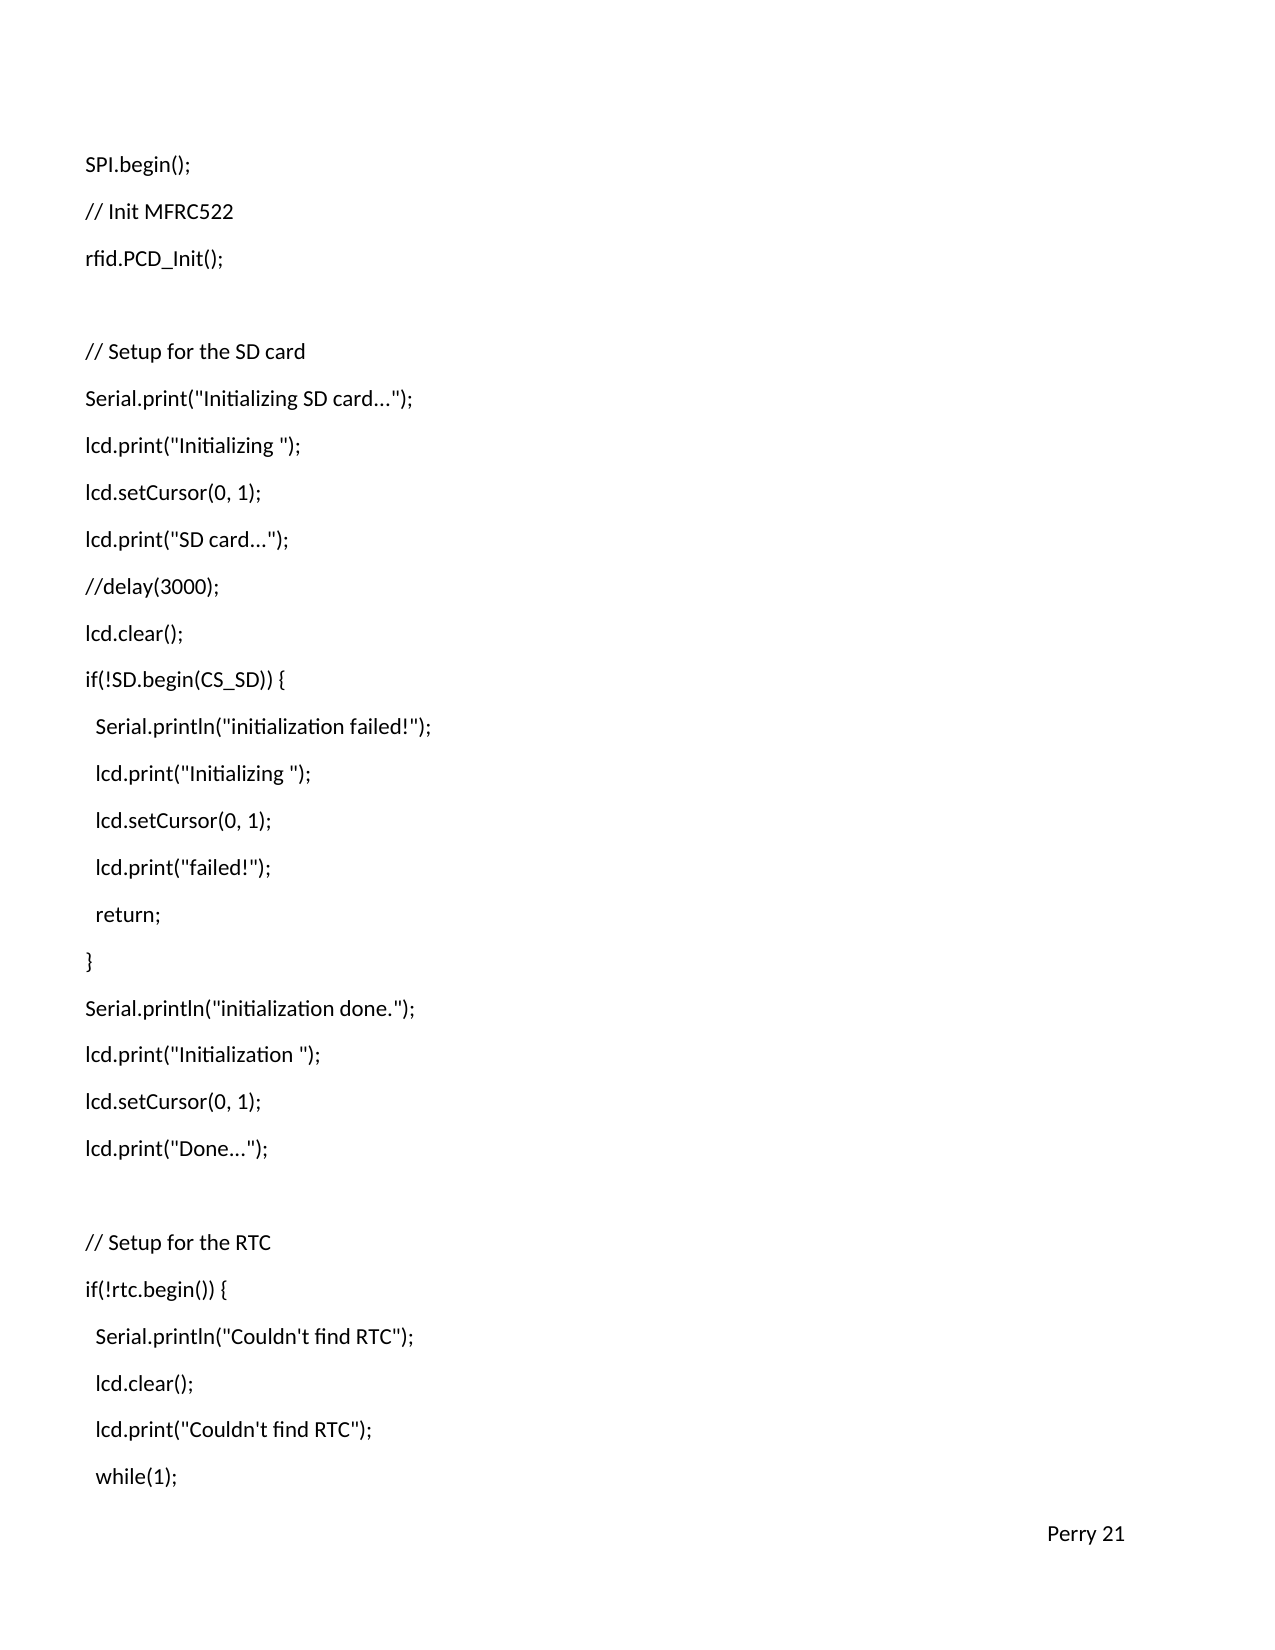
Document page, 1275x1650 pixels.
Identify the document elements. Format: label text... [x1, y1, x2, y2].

text // Setup for the RTC [75, 1228, 1125, 1256]
text Serial.print("Initializing SD card..."); [75, 384, 1125, 412]
text lcd.print("Initialization "); [75, 1041, 1125, 1069]
text lcd.setCursor(0, 1); [75, 806, 1125, 834]
text lcd.print("Done..."); [75, 1134, 1125, 1162]
text lcd.print("failed!"); [75, 853, 1125, 881]
text Serial.println("Couldn't find RTC"); [75, 1322, 1125, 1350]
text SPI.begin(); [75, 150, 1125, 178]
text Serial.println("initialization done."); [75, 994, 1125, 1022]
text lcd.print("Initializing "); [75, 759, 1125, 787]
text if(!rtc.begin()) { [75, 1275, 1125, 1303]
text // Setup for the SD card [75, 337, 1125, 366]
text lcd.clear(); [75, 619, 1125, 647]
text lcd.print("Initializing "); [75, 431, 1125, 459]
text return; [75, 900, 1125, 928]
text Serial.println("initialization failed!"); [75, 712, 1125, 741]
text //delay(3000); [75, 572, 1125, 600]
text if(!SD.begin(CS_SD)) { [75, 666, 1125, 694]
text lcd.clear(); [75, 1369, 1125, 1397]
text // Init MFRC522 [75, 197, 1125, 225]
text lcd.setCursor(0, 1); [75, 478, 1125, 506]
text lcd.print("SD card..."); [75, 525, 1125, 553]
text while(1); [75, 1462, 1125, 1491]
text rfid.PCD_Init(); [75, 244, 1125, 272]
text lcd.print("Couldn't find RTC"); [75, 1416, 1125, 1444]
text } [75, 947, 1125, 975]
text lcd.setCursor(0, 1); [75, 1087, 1125, 1116]
